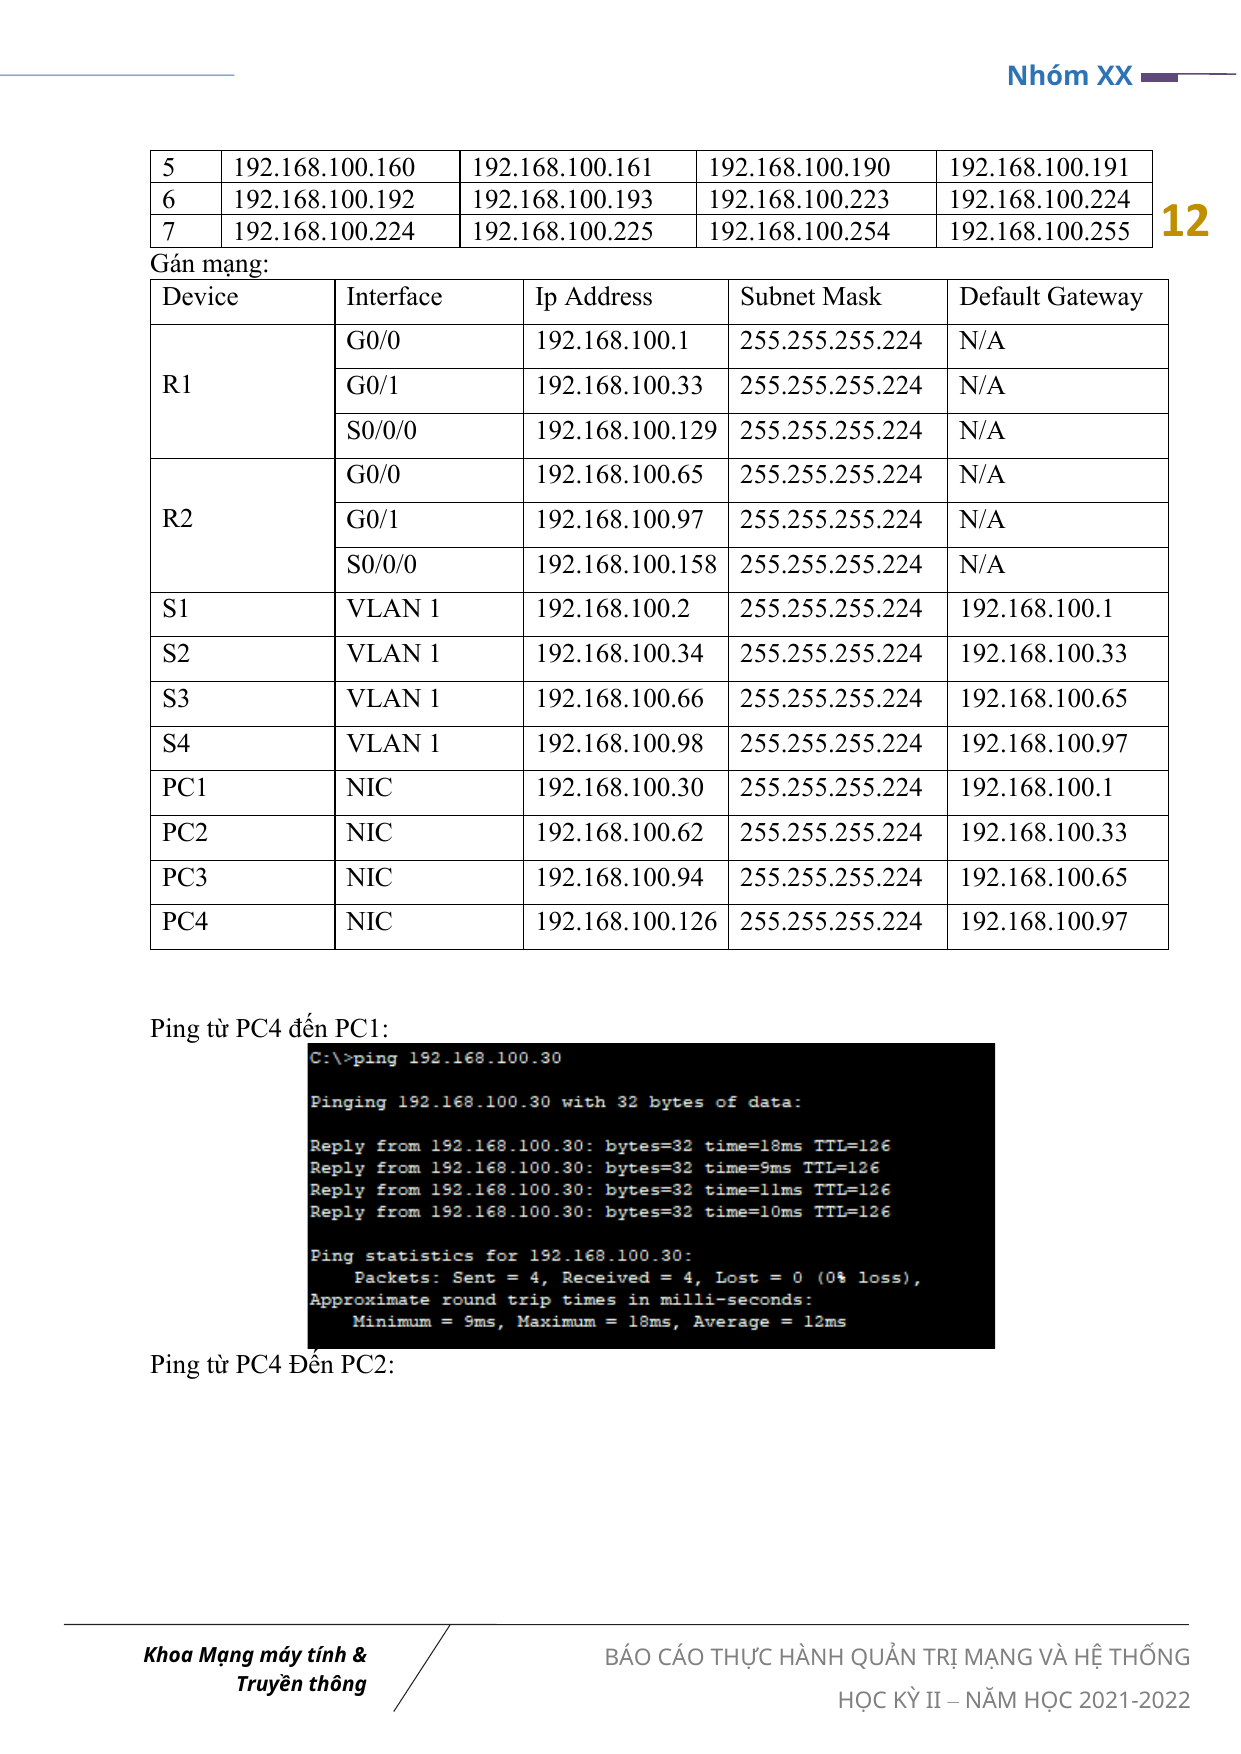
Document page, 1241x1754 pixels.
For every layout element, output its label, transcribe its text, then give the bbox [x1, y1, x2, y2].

table_cell 192.168.100.129 [524, 414, 728, 457]
table_cell 192.168.100.97 [524, 503, 728, 547]
table_cell 255.255.255.224 [729, 503, 947, 547]
table_cell VLAN 1 [336, 593, 523, 636]
table_cell 255.255.255.224 [729, 548, 947, 592]
table_cell 192.168.100.30 [524, 771, 728, 815]
table_cell 192.168.100.254 [697, 215, 936, 247]
table_cell 192.168.100.1 [948, 593, 1168, 636]
table_cell 255.255.255.224 [729, 325, 947, 368]
table_cell 5 [151, 151, 221, 182]
table_cell 192.168.100.97 [948, 727, 1168, 770]
table_cell 192.168.100.33 [948, 816, 1168, 860]
table_cell 192.168.100.193 [461, 183, 696, 214]
table_cell G0/0 [336, 325, 523, 368]
table_cell 192.168.100.161 [461, 151, 696, 182]
table_cell 255.255.255.224 [729, 816, 947, 860]
text Ping từ PC4 đến PC1: [150, 1012, 1153, 1043]
table_cell 192.168.100.66 [524, 682, 728, 726]
table_cell NIC [336, 861, 523, 904]
table_cell NIC [336, 771, 523, 815]
table_cell S2 [151, 637, 334, 681]
table_cell 255.255.255.224 [729, 414, 947, 457]
table_cell PC4 [151, 905, 334, 949]
table_cell 192.168.100.65 [524, 459, 728, 502]
table_cell 192.168.100.62 [524, 816, 728, 860]
table_header Subnet Mask [729, 280, 947, 323]
table_cell S1 [151, 593, 334, 636]
table_cell S4 [151, 727, 334, 770]
table_cell NIC [336, 816, 523, 860]
table_cell PC3 [151, 861, 334, 904]
table_cell 192.168.100.33 [524, 369, 728, 413]
table_cell 192.168.100.34 [524, 637, 728, 681]
table_cell NIC [336, 905, 523, 949]
table_cell S3 [151, 682, 334, 726]
table_cell PC1 [151, 771, 334, 815]
table_cell 192.168.100.97 [948, 905, 1168, 949]
text Gán mạng: [150, 248, 1153, 279]
table_cell 6 [151, 183, 221, 214]
table_cell 192.168.100.192 [222, 183, 459, 214]
table_cell S0/0/0 [336, 548, 523, 592]
table_cell S0/0/0 [336, 414, 523, 457]
table_cell N/A [948, 414, 1168, 457]
table_cell 255.255.255.224 [729, 861, 947, 904]
table_cell 192.168.100.158 [524, 548, 728, 592]
table_header Device [151, 280, 334, 323]
table_cell G0/1 [336, 369, 523, 413]
table_cell 7 [151, 215, 221, 247]
table_cell 192.168.100.190 [697, 151, 936, 182]
table_cell R1 [151, 325, 334, 457]
table_cell 192.168.100.224 [937, 183, 1152, 214]
table_cell 192.168.100.255 [937, 215, 1152, 247]
table_cell 192.168.100.224 [222, 215, 459, 247]
table_cell 255.255.255.224 [729, 593, 947, 636]
table_cell 255.255.255.224 [729, 727, 947, 770]
table_cell G0/0 [336, 459, 523, 502]
table_cell 255.255.255.224 [729, 682, 947, 726]
table_cell 255.255.255.224 [729, 459, 947, 502]
table_cell 255.255.255.224 [729, 369, 947, 413]
table_cell 192.168.100.94 [524, 861, 728, 904]
table_cell 192.168.100.33 [948, 637, 1168, 681]
table_cell 192.168.100.191 [937, 151, 1152, 182]
table_cell N/A [948, 503, 1168, 547]
table_cell R2 [151, 459, 334, 592]
table_cell 192.168.100.65 [948, 861, 1168, 904]
table_cell 192.168.100.223 [697, 183, 936, 214]
table_cell N/A [948, 548, 1168, 592]
table_cell G0/1 [336, 503, 523, 547]
table_header Ip Address [524, 280, 728, 323]
table_cell 255.255.255.224 [729, 637, 947, 681]
text Ping từ PC4 Đến PC2: [150, 1348, 1153, 1379]
table_cell 255.255.255.224 [729, 905, 947, 949]
picture [307, 1043, 996, 1349]
table_cell 192.168.100.126 [524, 905, 728, 949]
table_cell 192.168.100.160 [222, 151, 459, 182]
table_cell VLAN 1 [336, 637, 523, 681]
table_cell N/A [948, 369, 1168, 413]
table_cell N/A [948, 459, 1168, 502]
table_cell 192.168.100.2 [524, 593, 728, 636]
table_cell N/A [948, 325, 1168, 368]
table_header Interface [336, 280, 523, 323]
table_header Default Gateway [948, 280, 1168, 323]
table_cell 192.168.100.65 [948, 682, 1168, 726]
table_cell VLAN 1 [336, 727, 523, 770]
table_cell 192.168.100.1 [948, 771, 1168, 815]
table_cell 255.255.255.224 [729, 771, 947, 815]
table_cell 192.168.100.98 [524, 727, 728, 770]
table_cell VLAN 1 [336, 682, 523, 726]
table_cell PC2 [151, 816, 334, 860]
table_cell 192.168.100.1 [524, 325, 728, 368]
table_cell 192.168.100.225 [461, 215, 696, 247]
